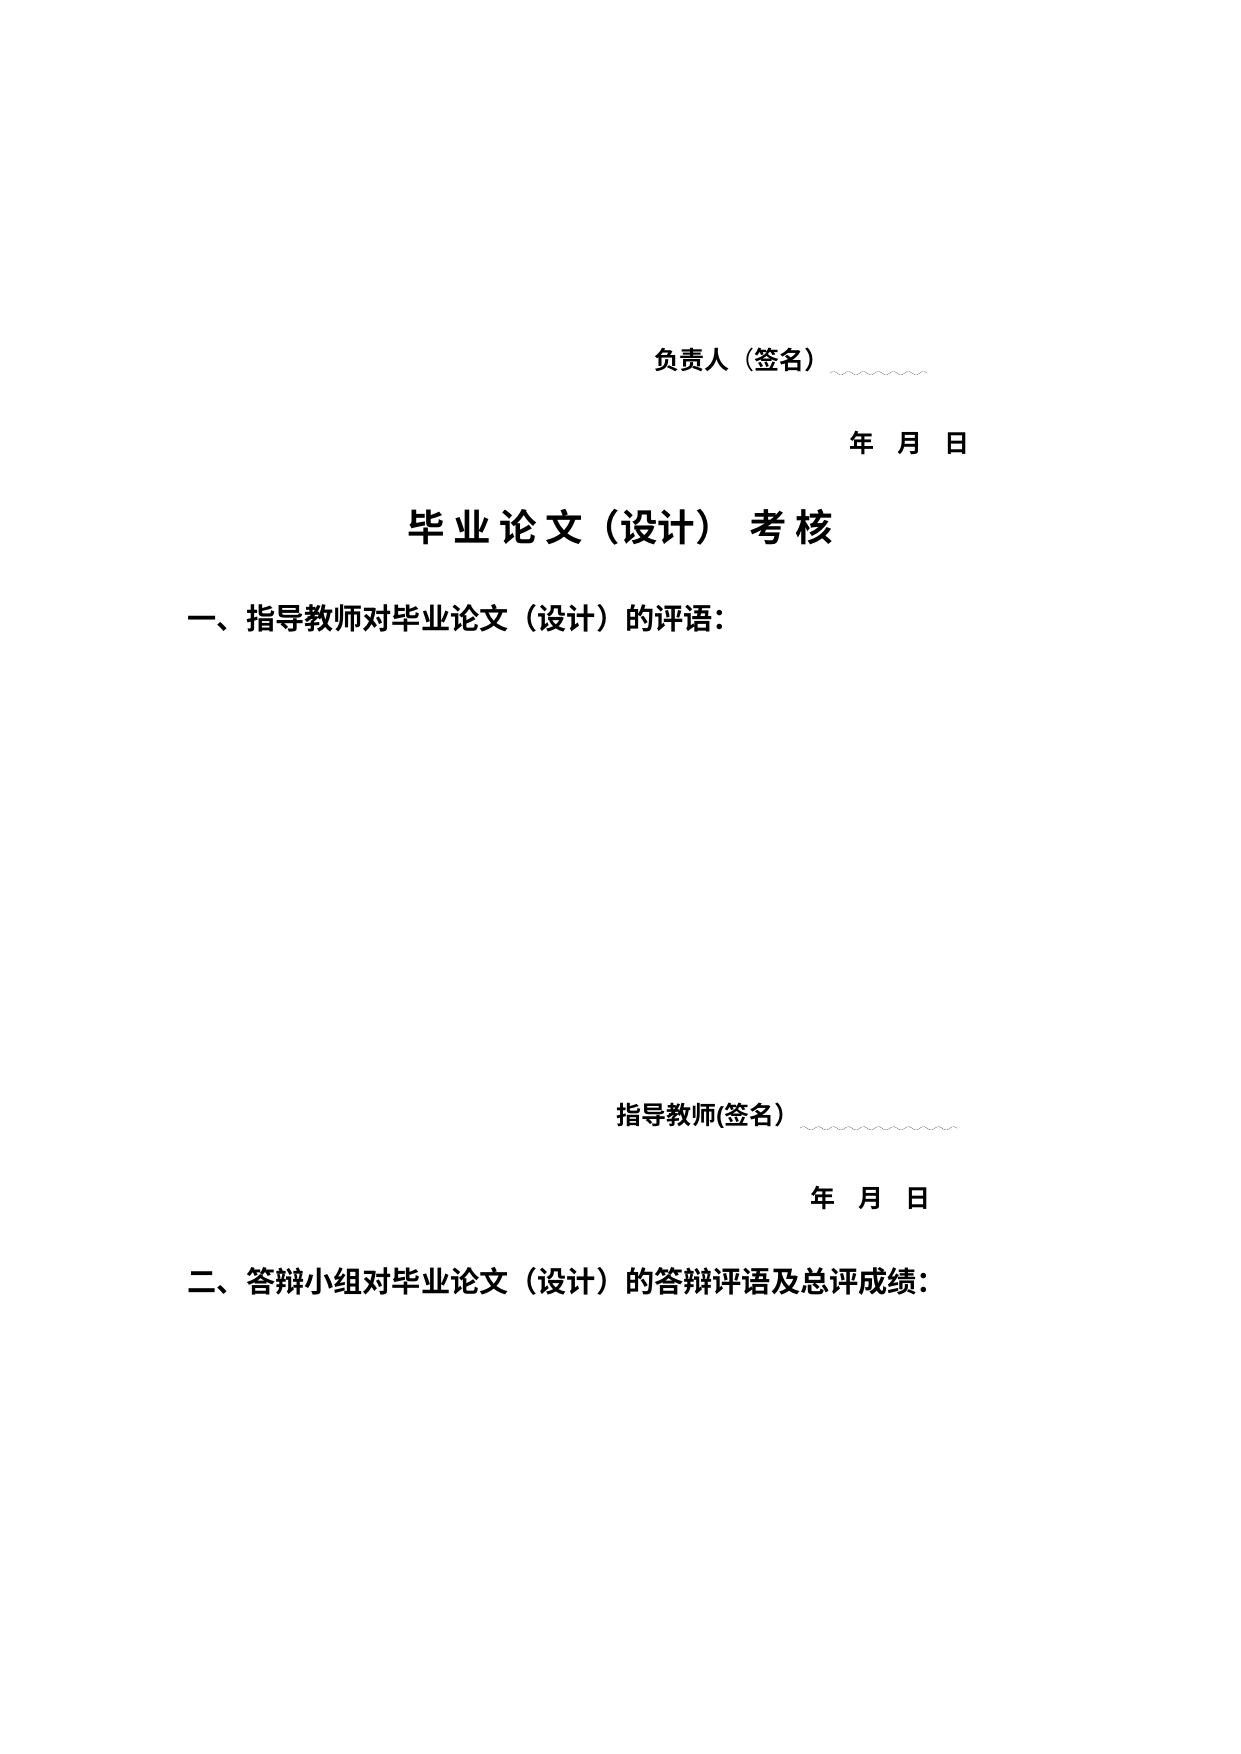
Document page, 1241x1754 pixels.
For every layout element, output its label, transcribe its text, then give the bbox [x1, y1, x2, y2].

text 负责人（签名） [187, 326, 1053, 391]
text 指导教师(签名） [187, 1081, 1053, 1146]
text 一、指导教师对毕业论文（设计）的评语： [187, 584, 1053, 649]
text 年 月 日 [187, 409, 1053, 474]
text 年 月 日 [187, 1164, 1053, 1229]
text 毕 业 论 文（设计） 考 核 [187, 492, 1053, 557]
text 二、答辩小组对毕业论文（设计）的答辩评语及总评成绩： [187, 1247, 1053, 1312]
